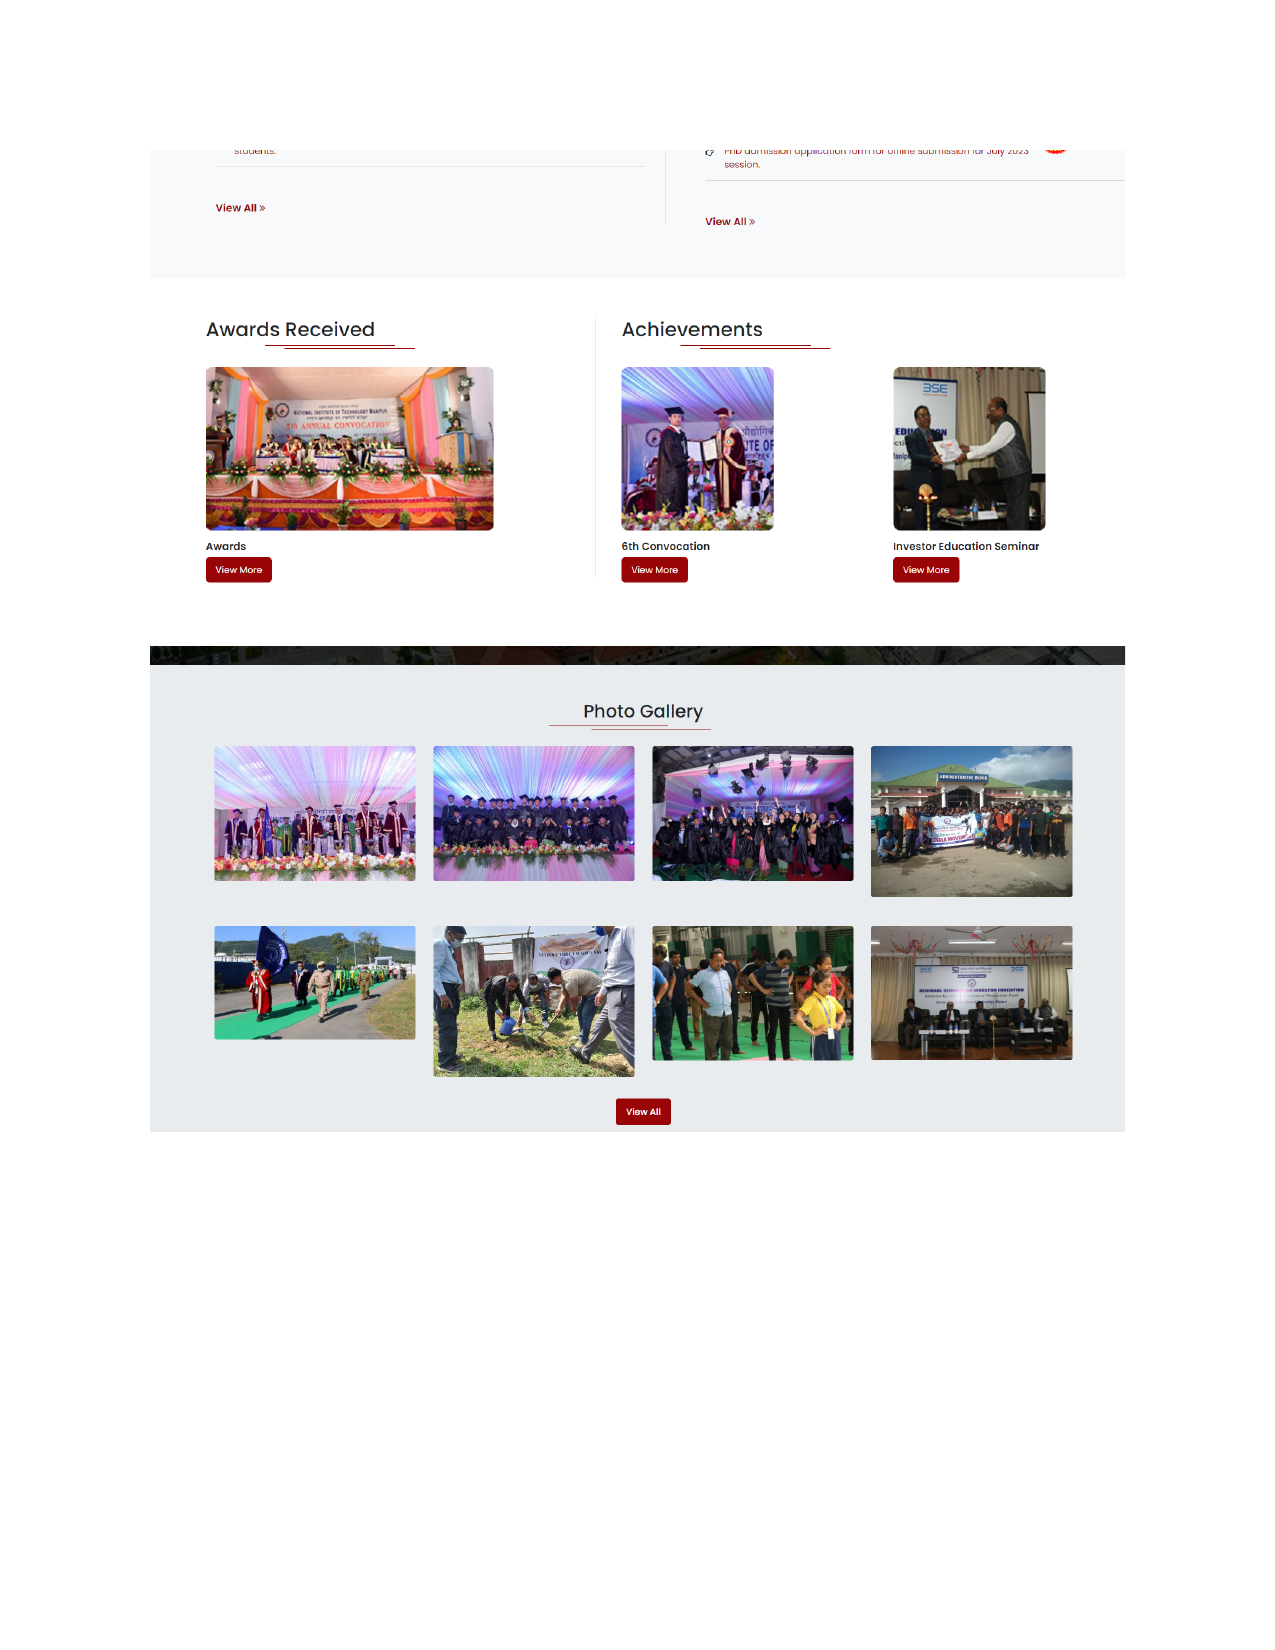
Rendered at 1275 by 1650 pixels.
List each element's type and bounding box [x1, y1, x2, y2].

picture [150, 150, 1125, 628]
picture [150, 646, 1125, 1132]
